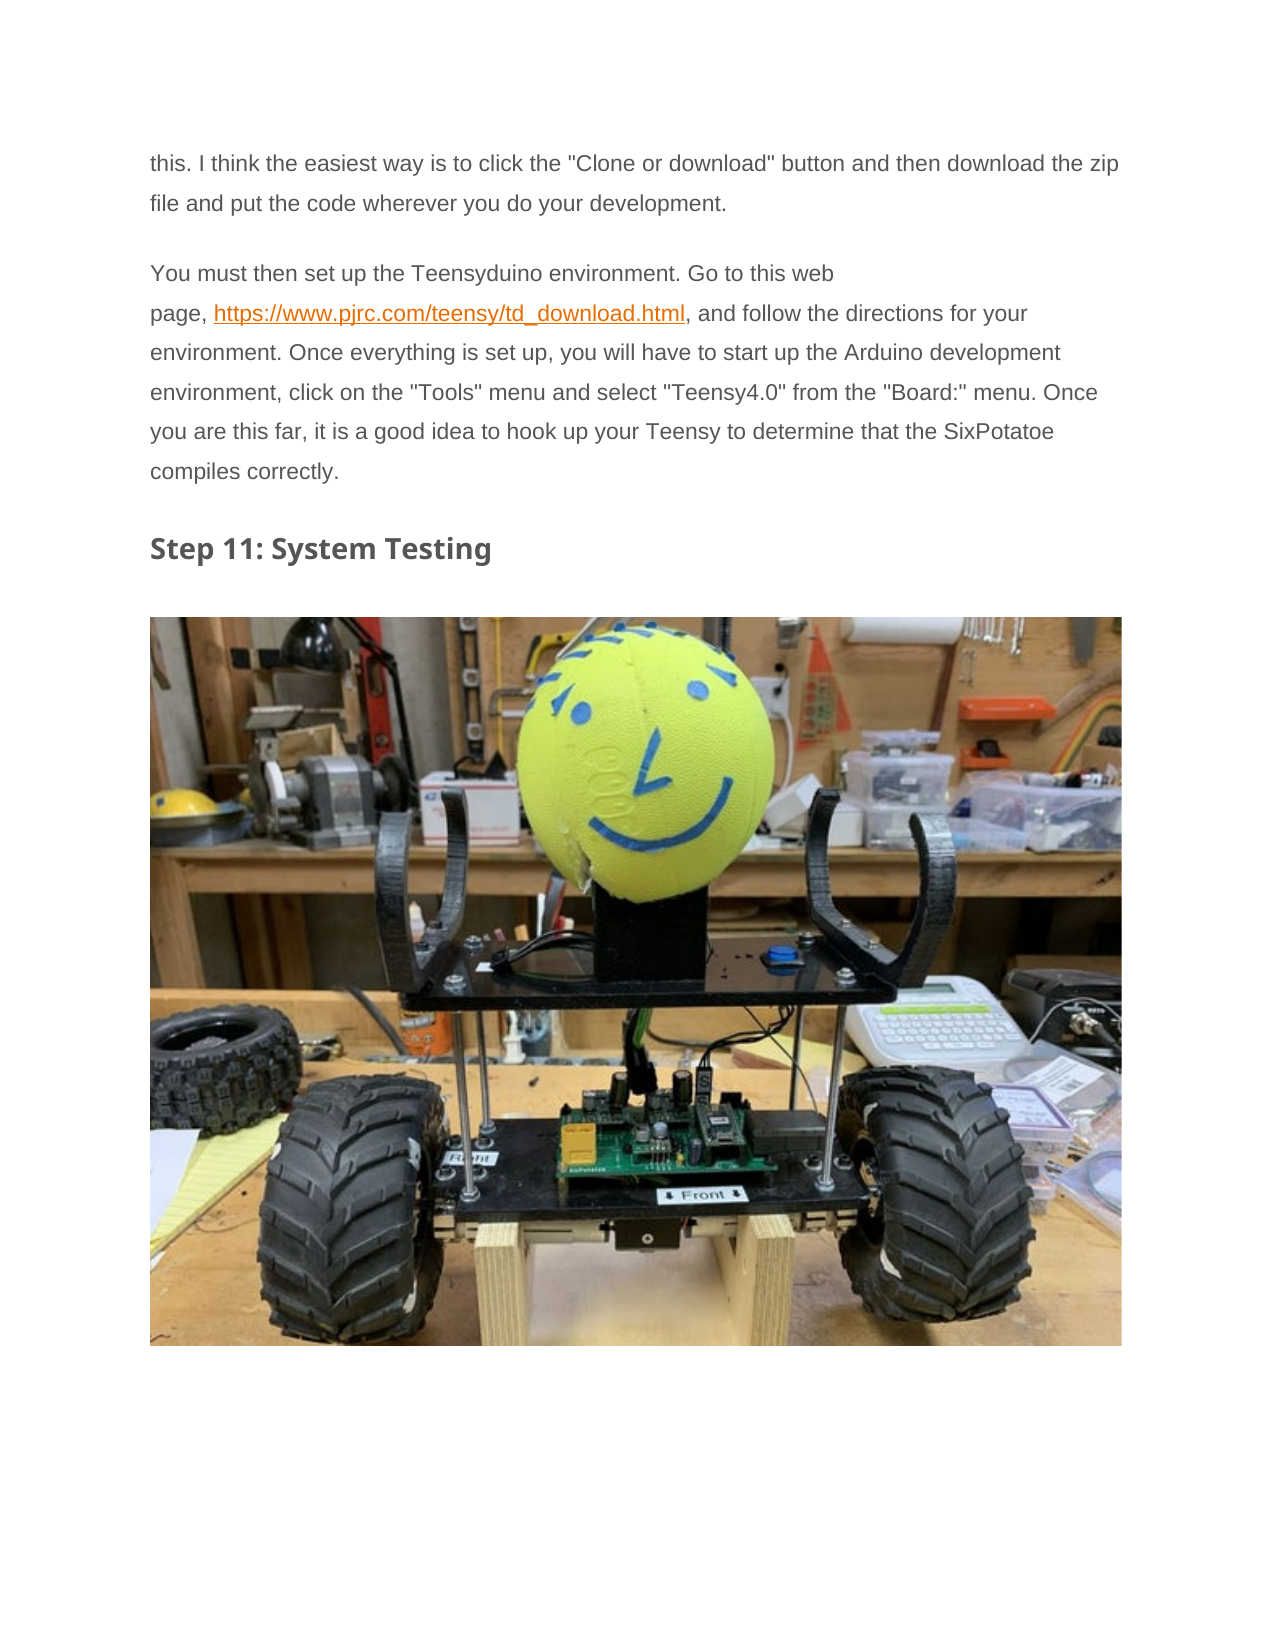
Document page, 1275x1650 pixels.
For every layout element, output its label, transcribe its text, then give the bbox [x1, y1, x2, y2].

picture [150, 617, 1122, 1346]
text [150, 150, 1125, 216]
subtitle Step 11: System Testing [150, 528, 1125, 568]
text You must then set up the Teensyduino environment. Go to this web page, https://www.pjrc.com/teensy/td_download.html, and follow the directions for your environment. Once everything is set up, you will have to start up the Arduino development environment, click on the "Tools" menu and select "Teensy4.0" from the "Board:" menu. Once you are this far, it is a good idea to hook up your Teensy to determine that the SixPotatoe compiles correctly. [150, 260, 1125, 484]
